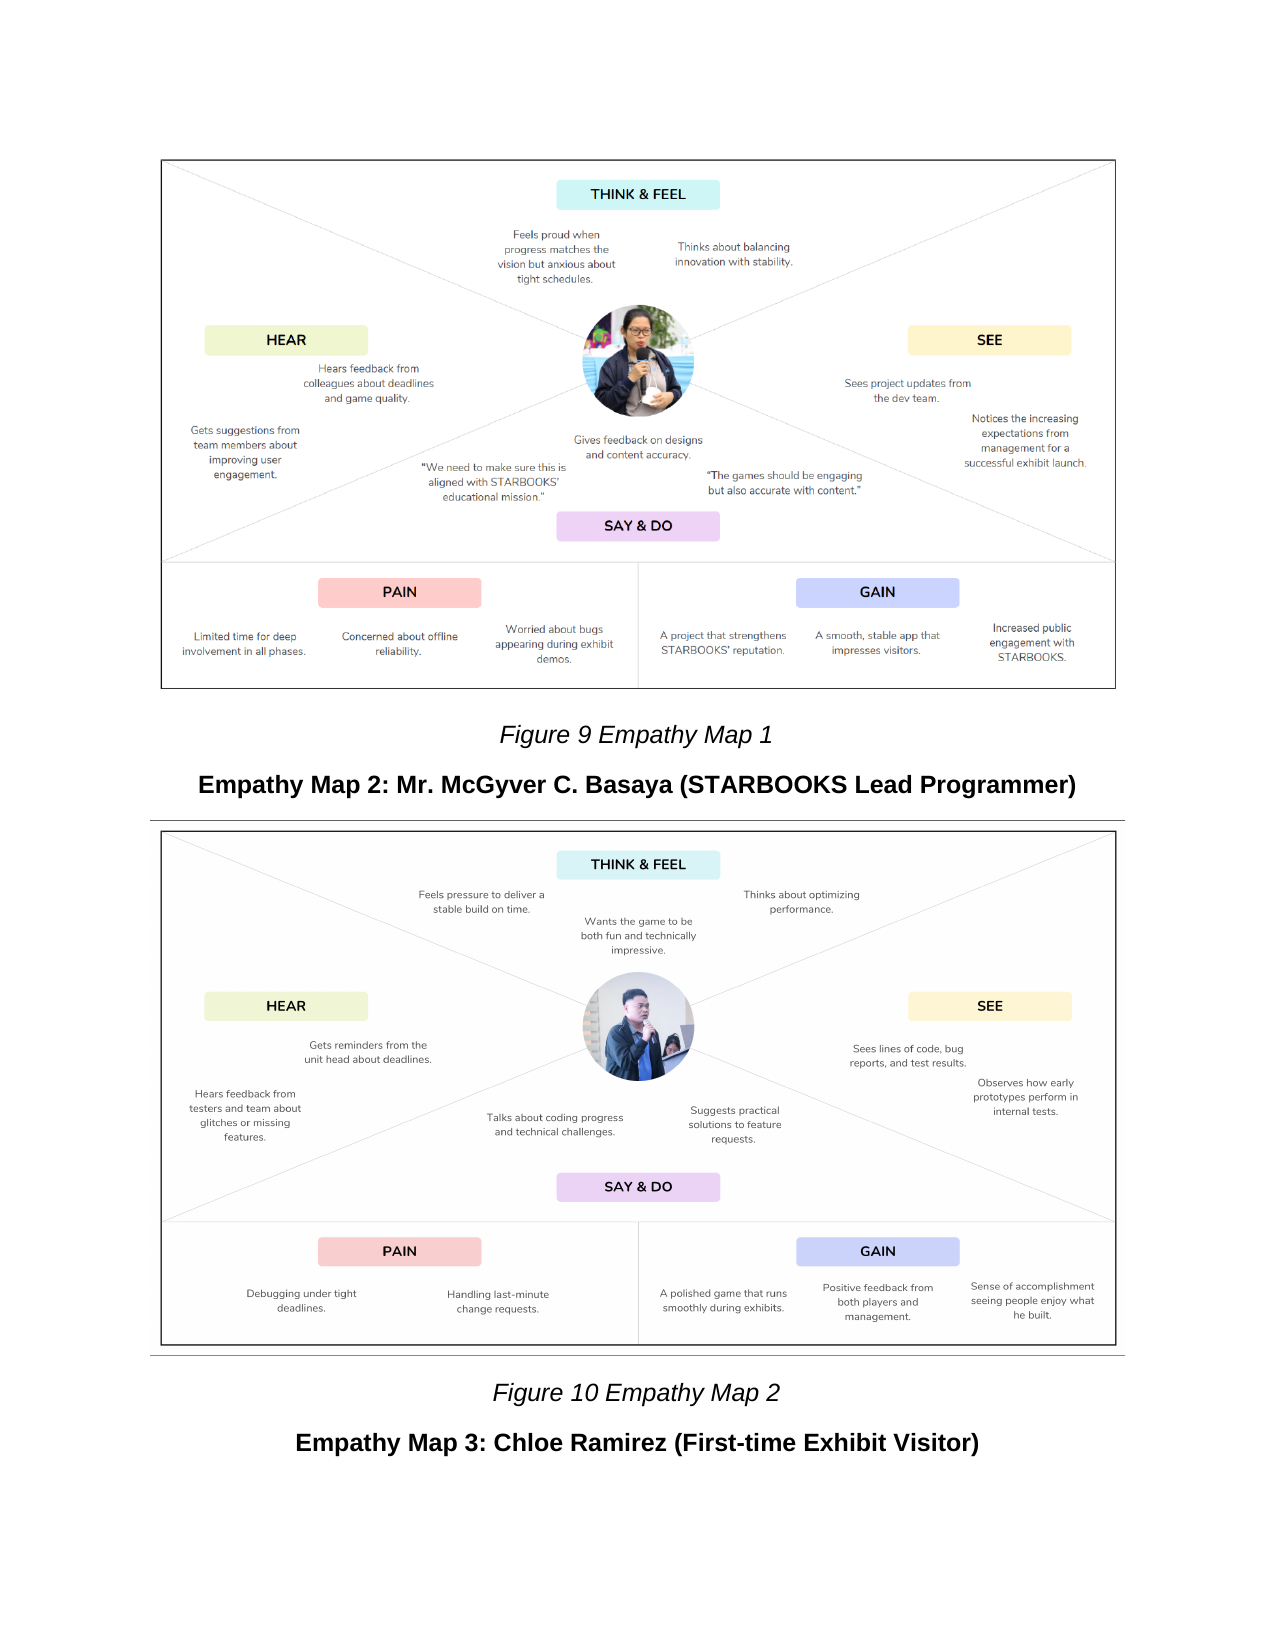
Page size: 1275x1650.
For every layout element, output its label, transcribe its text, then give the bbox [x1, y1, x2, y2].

text Figure 10 Empathy Map 2 [150, 1378, 1125, 1407]
picture [150, 820, 1125, 1356]
text Figure 9 Empathy Map 1 [150, 721, 1125, 749]
text Empathy Map 2: Mr. McGyver C. Basaya (STARBOOKS Lead Programmer) [150, 770, 1125, 799]
text Empathy Map 3: Chloe Ramirez (First-time Exhibit Visitor) [150, 1428, 1125, 1456]
picture [150, 150, 1125, 699]
